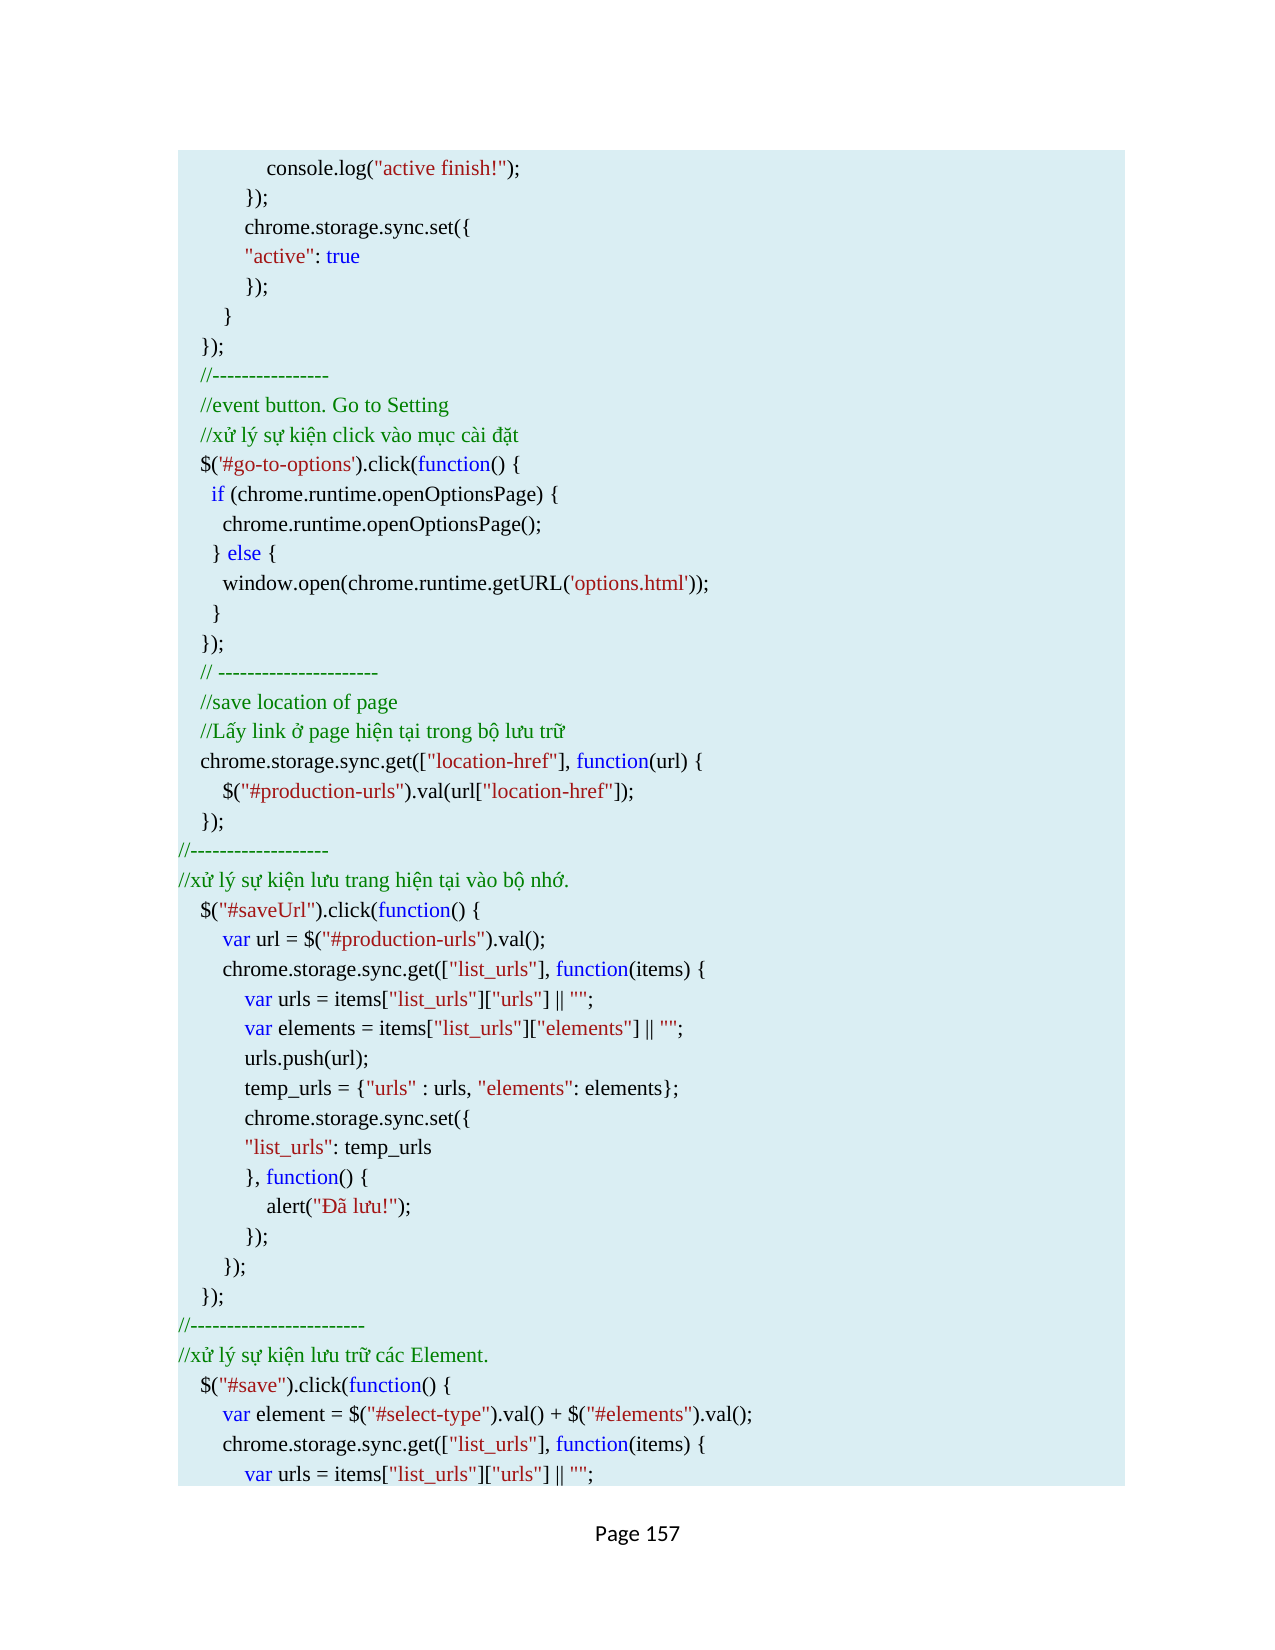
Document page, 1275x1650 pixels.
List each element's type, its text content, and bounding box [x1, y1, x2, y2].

text chrome.storage.sync.set({ [178, 1100, 1125, 1130]
text chrome.storage.sync.get(["list_urls"], function(items) { [178, 952, 1125, 981]
text } [178, 298, 1125, 328]
text "active": true [178, 239, 1125, 269]
text //xử lý sự kiện lưu trữ các Element. [178, 1337, 1125, 1367]
text }); [178, 1219, 1125, 1248]
text //event button. Go to Setting [178, 387, 1125, 417]
text //xử lý sự kiện click vào mục cài đặt [178, 417, 1125, 447]
text var url = $("#production-urls").val(); [178, 922, 1125, 952]
text chrome.runtime.openOptionsPage(); [178, 506, 1125, 536]
text }); [178, 269, 1125, 298]
text chrome.storage.sync.get(["location-href"], function(url) { [178, 744, 1125, 773]
text }); [178, 328, 1125, 358]
text //---------------- [178, 358, 1125, 387]
text temp_urls = {"urls" : urls, "elements": elements}; [178, 1070, 1125, 1100]
text //------------------------ [178, 1308, 1125, 1337]
text urls.push(url); [178, 1041, 1125, 1070]
text chrome.storage.sync.get(["list_urls"], function(items) { [178, 1427, 1125, 1456]
text }); [178, 625, 1125, 655]
text }); [178, 180, 1125, 209]
text //save location of page [178, 684, 1125, 714]
text console.log("active finish!"); [178, 150, 1125, 180]
text //xử lý sự kiện lưu trang hiện tại vào bộ nhớ. [178, 862, 1125, 892]
text }); [178, 803, 1125, 833]
text }); [178, 1248, 1125, 1278]
text $("#production-urls").val(url["location-href"]); [178, 773, 1125, 803]
text var urls = items["list_urls"]["urls"] || ""; [178, 1456, 1125, 1486]
text window.open(chrome.runtime.getURL('options.html')); [178, 566, 1125, 595]
text var urls = items["list_urls"]["urls"] || ""; [178, 981, 1125, 1011]
text "list_urls": temp_urls [178, 1130, 1125, 1159]
text if (chrome.runtime.openOptionsPage) { [178, 477, 1125, 506]
text $("#save").click(function() { [178, 1367, 1125, 1397]
text $("#saveUrl").click(function() { [178, 892, 1125, 922]
text //------------------- [178, 833, 1125, 862]
text }); [178, 1278, 1125, 1308]
text var element = $("#select-type").val() + $("#elements").val(); [178, 1397, 1125, 1427]
text } [178, 595, 1125, 625]
text $('#go-to-options').click(function() { [178, 447, 1125, 477]
text alert("Đã lưu!"); [178, 1189, 1125, 1219]
text } else { [178, 536, 1125, 566]
text var elements = items["list_urls"]["elements"] || ""; [178, 1011, 1125, 1041]
text //Lấy link ở page hiện tại trong bộ lưu trữ [178, 714, 1125, 744]
text }, function() { [178, 1159, 1125, 1189]
text chrome.storage.sync.set({ [178, 209, 1125, 239]
text // ---------------------- [178, 655, 1125, 684]
